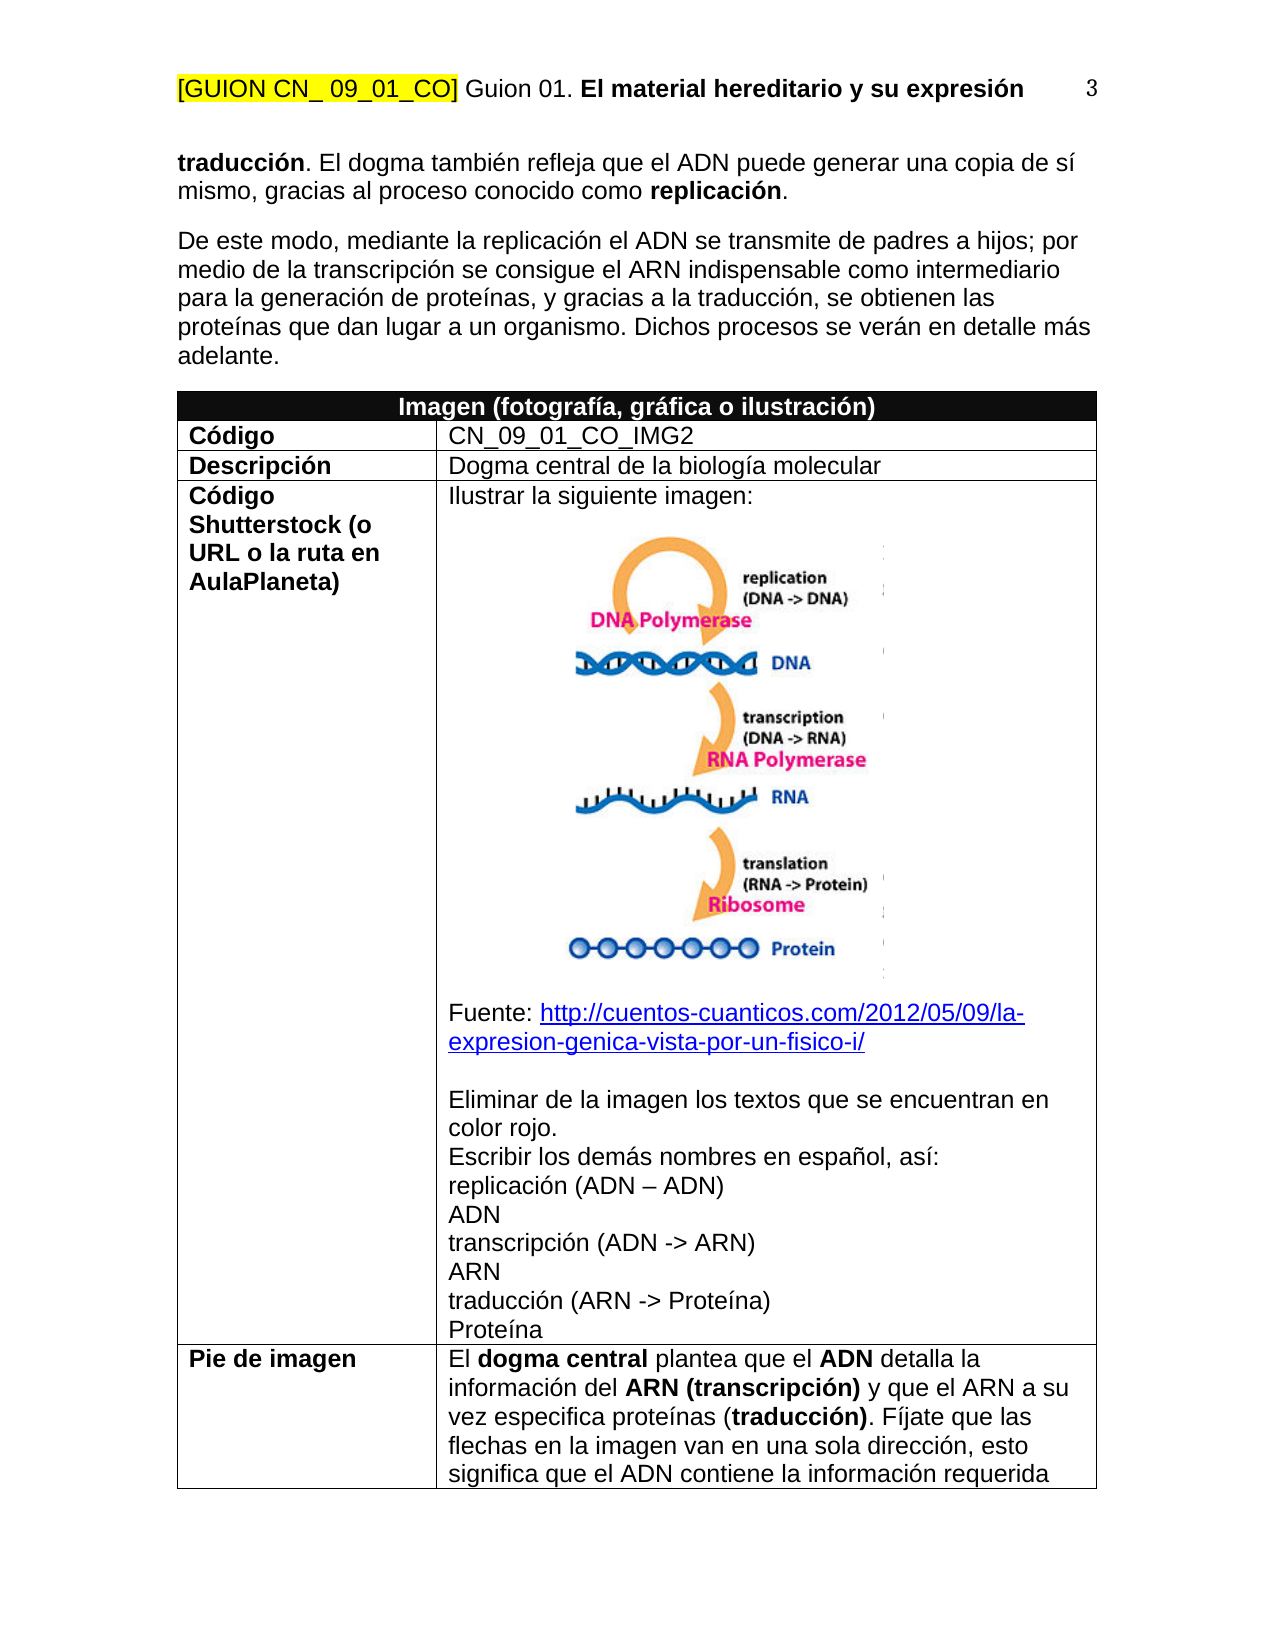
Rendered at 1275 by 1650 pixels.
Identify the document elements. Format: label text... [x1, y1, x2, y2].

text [177, 148, 1098, 205]
table_cell Pie de imagen [178, 1345, 436, 1488]
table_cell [437, 1345, 1096, 1488]
table_cell Código Shutterstock (o URL o la ruta en AulaPlaneta) [178, 481, 436, 1343]
table_cell Ilustrar la siguiente imagen: Fuente: http://cuentos-cuanticos.com/2012/05/09/la-expresion-genica-vista-por-un-fisico-i/ Eliminar de la imagen los textos que se encuentran en color rojo. Escribir los demás nombres en español, así: replicación (ADN – ADN) ADN transcripción (ADN -> ARN) ARN traducción (ARN -> Proteína) Proteína [437, 481, 1096, 1343]
table_cell CN_09_01_CO_IMG2 [437, 421, 1096, 450]
table_cell Descripción [178, 451, 436, 480]
table_cell Código [178, 421, 436, 450]
text De este modo, mediante la replicación el ADN se transmite de padres a hijos; por medio de la transcripción se consigue el ARN indispensable como intermediario para la generación de proteínas, y gracias a la traducción, se obtienen las proteínas que dan lugar a un organismo. Dichos procesos se verán en detalle más adelante. [177, 226, 1098, 370]
table_cell Dogma central de la biología molecular [437, 451, 1096, 480]
table_header Imagen (fotografía, gráfica o ilustración) [178, 392, 1096, 420]
picture [552, 522, 884, 979]
